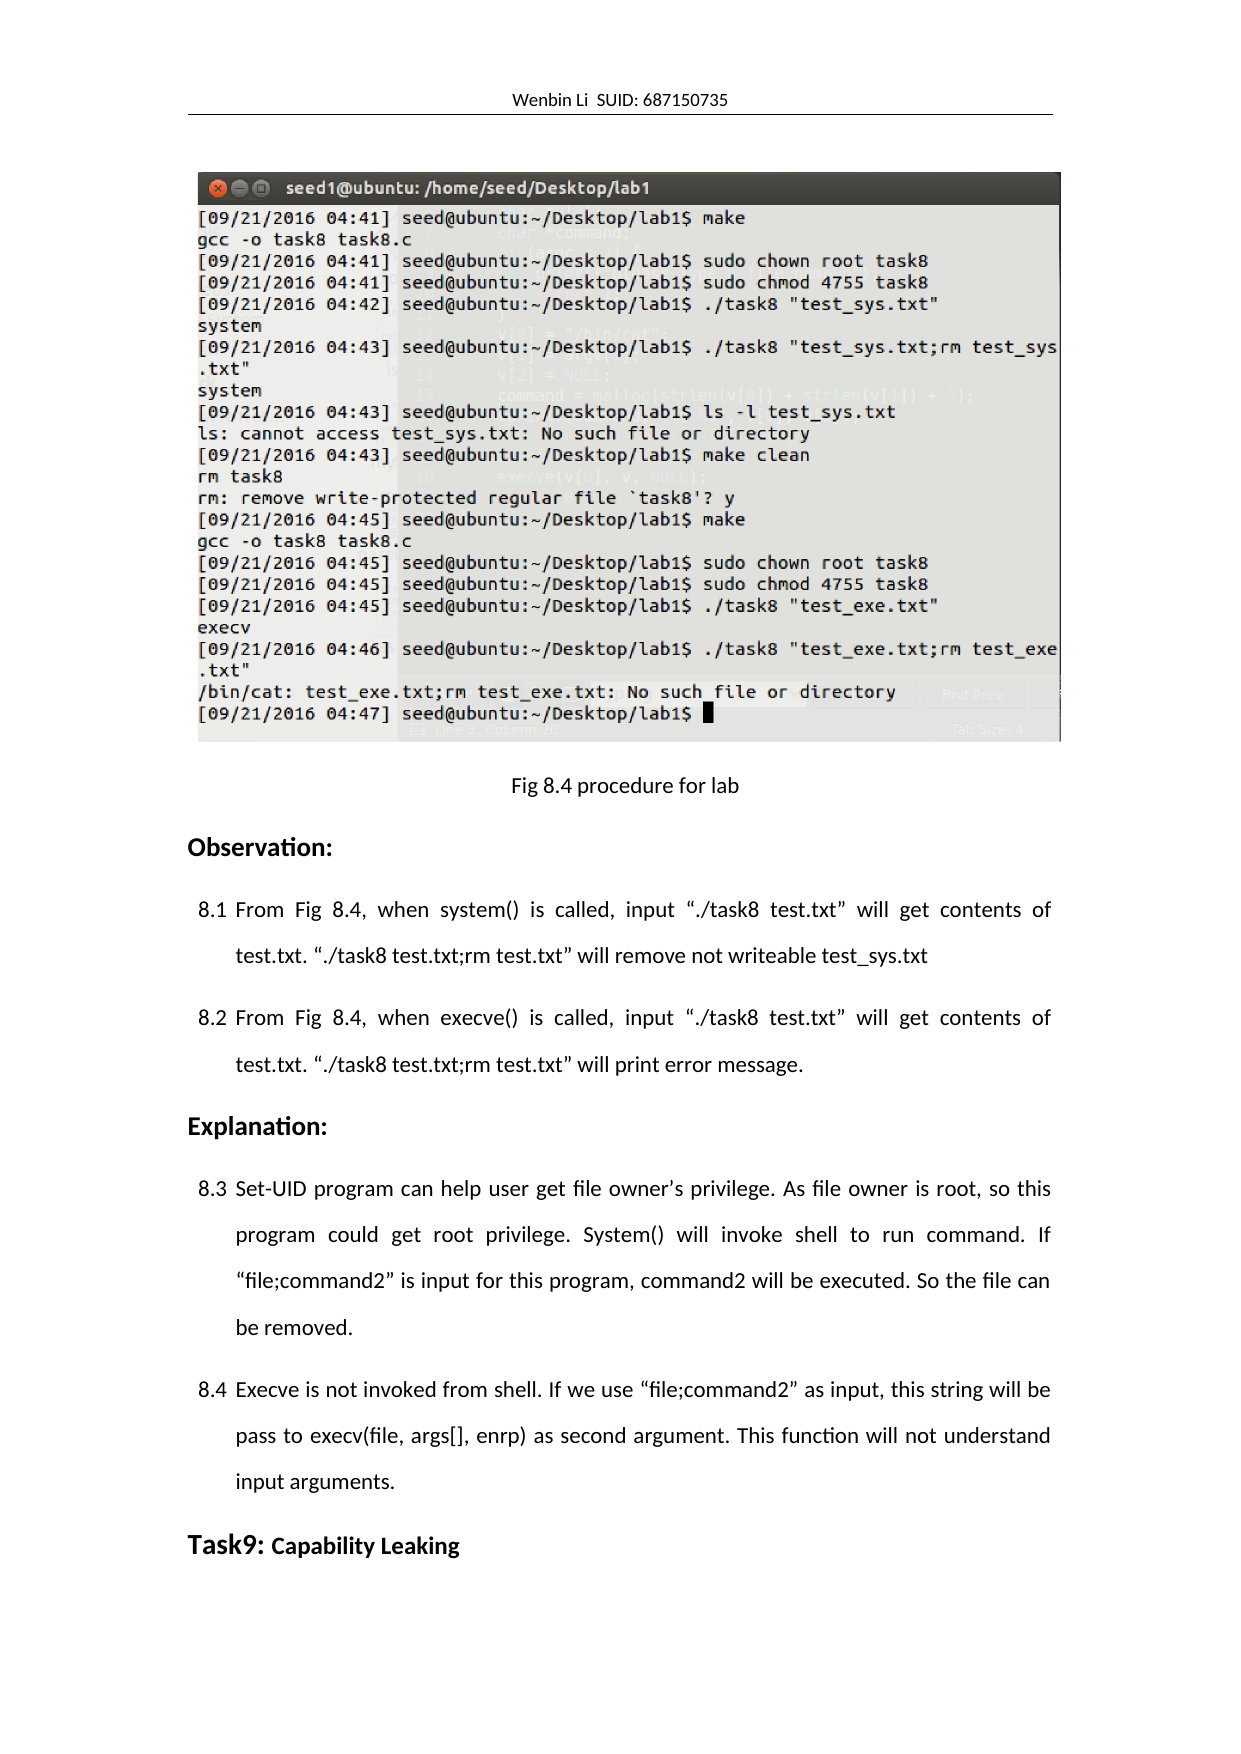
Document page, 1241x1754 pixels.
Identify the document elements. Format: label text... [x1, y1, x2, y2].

picture [197, 172, 1061, 742]
list From Fig 8.4, when execve() is called, input “./task8 test.txt” will get contents of test.txt. “./task8 test.txt;rm test.txt” will print error message. [198, 996, 1053, 1086]
text Fig 8.4 procedure for lab [198, 763, 1053, 807]
list From Fig 8.4, when system() is called, input “./task8 test.txt” will get contents of test.txt. “./task8 test.txt;rm test.txt” will remove not writeable test_sys.txt [198, 887, 1053, 977]
text Explanation: [187, 1104, 1053, 1148]
text Task9: Capability Leaking [187, 1522, 1053, 1566]
list Set-UID program can help user get file owner’s privilege. As file owner is root, so this program could get root privilege. System() will invoke shell to run command. If “file;command2” is input for this program, command2 will be executed. So the file can be removed. [198, 1166, 1053, 1349]
list Execve is not invoked from shell. If we use “file;command2” as input, this string will be pass to execv(file, args[], enrp) as second argument. This function will not understand input arguments. [198, 1367, 1053, 1503]
text Observation: [187, 825, 1053, 869]
